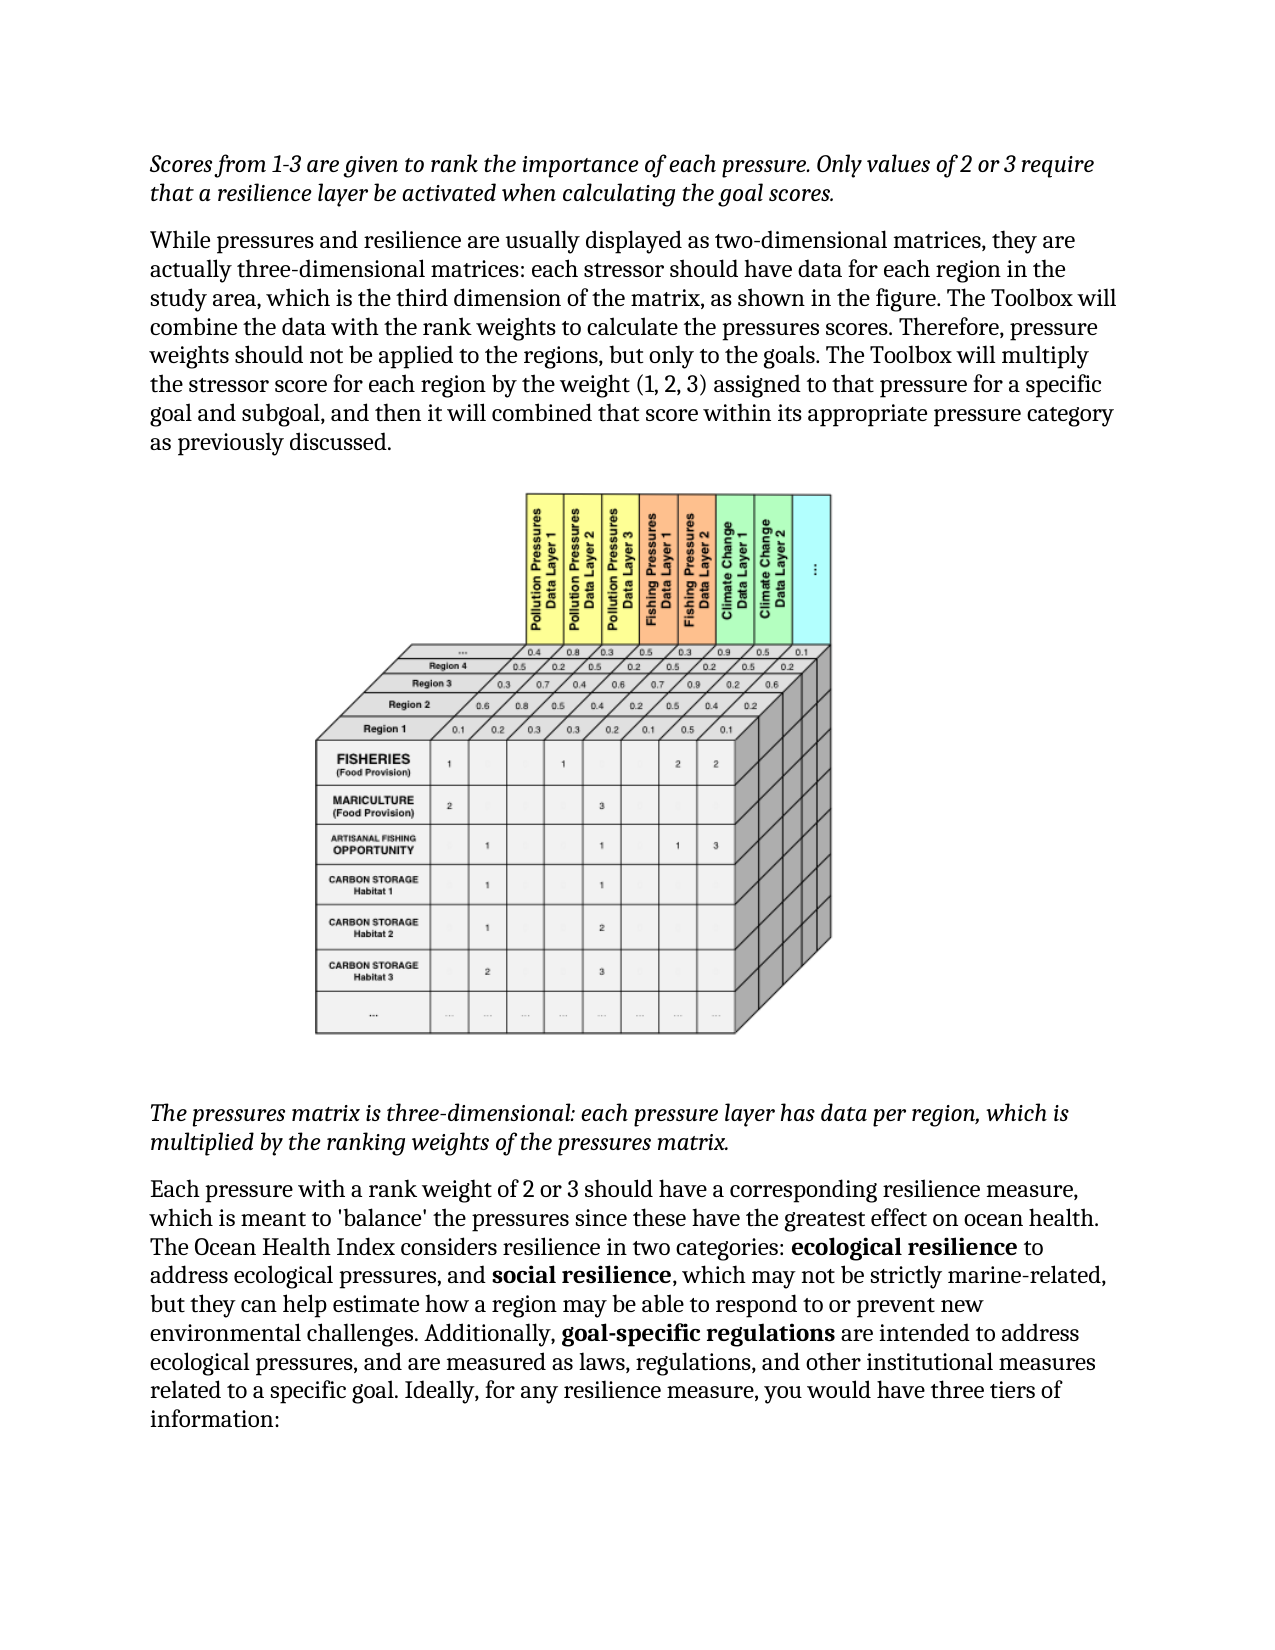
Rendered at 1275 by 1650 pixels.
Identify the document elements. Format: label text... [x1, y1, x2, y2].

text Each pressure with a rank weight of 2 or 3 should have a corresponding resilience measure, which is meant to 'balance' the pressures since these have the greatest effect on ocean health. The Ocean Health Index considers resilience in two categories: ecological resilience to address ecological pressures, and social resilience, which may not be strictly marine-related, but they can help estimate how a region may be able to respond to or prevent new environmental challenges. Additionally, goal-specific regulations are intended to address ecological pressures, and are measured as laws, regulations, and other institutional measures related to a specific goal. Ideally, for any resilience measure, you would have three tiers of information: [150, 1175, 1125, 1434]
picture [168, 475, 1044, 1081]
text The pressures matrix is three-dimensional: each pressure layer has data per region, which is multiplied by the ranking weights of the pressures matrix. [150, 1099, 1125, 1156]
text Scores from 1-3 are given to rank the importance of each pressure. Only values of 2 or 3 require that a resilience layer be activated when calculating the goal scores. [150, 150, 1125, 207]
text While pressures and resilience are usually displayed as two-dimensional matrices, they are actually three-dimensional matrices: each stressor should have data for each region in the study area, which is the third dimension of the matrix, as shown in the figure. The Toolbox will combine the data with the rank weights to calculate the pressures scores. Therefore, pressure weights should not be applied to the regions, but only to the goals. The Toolbox will multiply the stressor score for each region by the weight (1, 2, 3) assigned to that pressure for a specific goal and subgoal, and then it will combined that score within its appropriate pressure category as previously discussed. [150, 226, 1125, 456]
